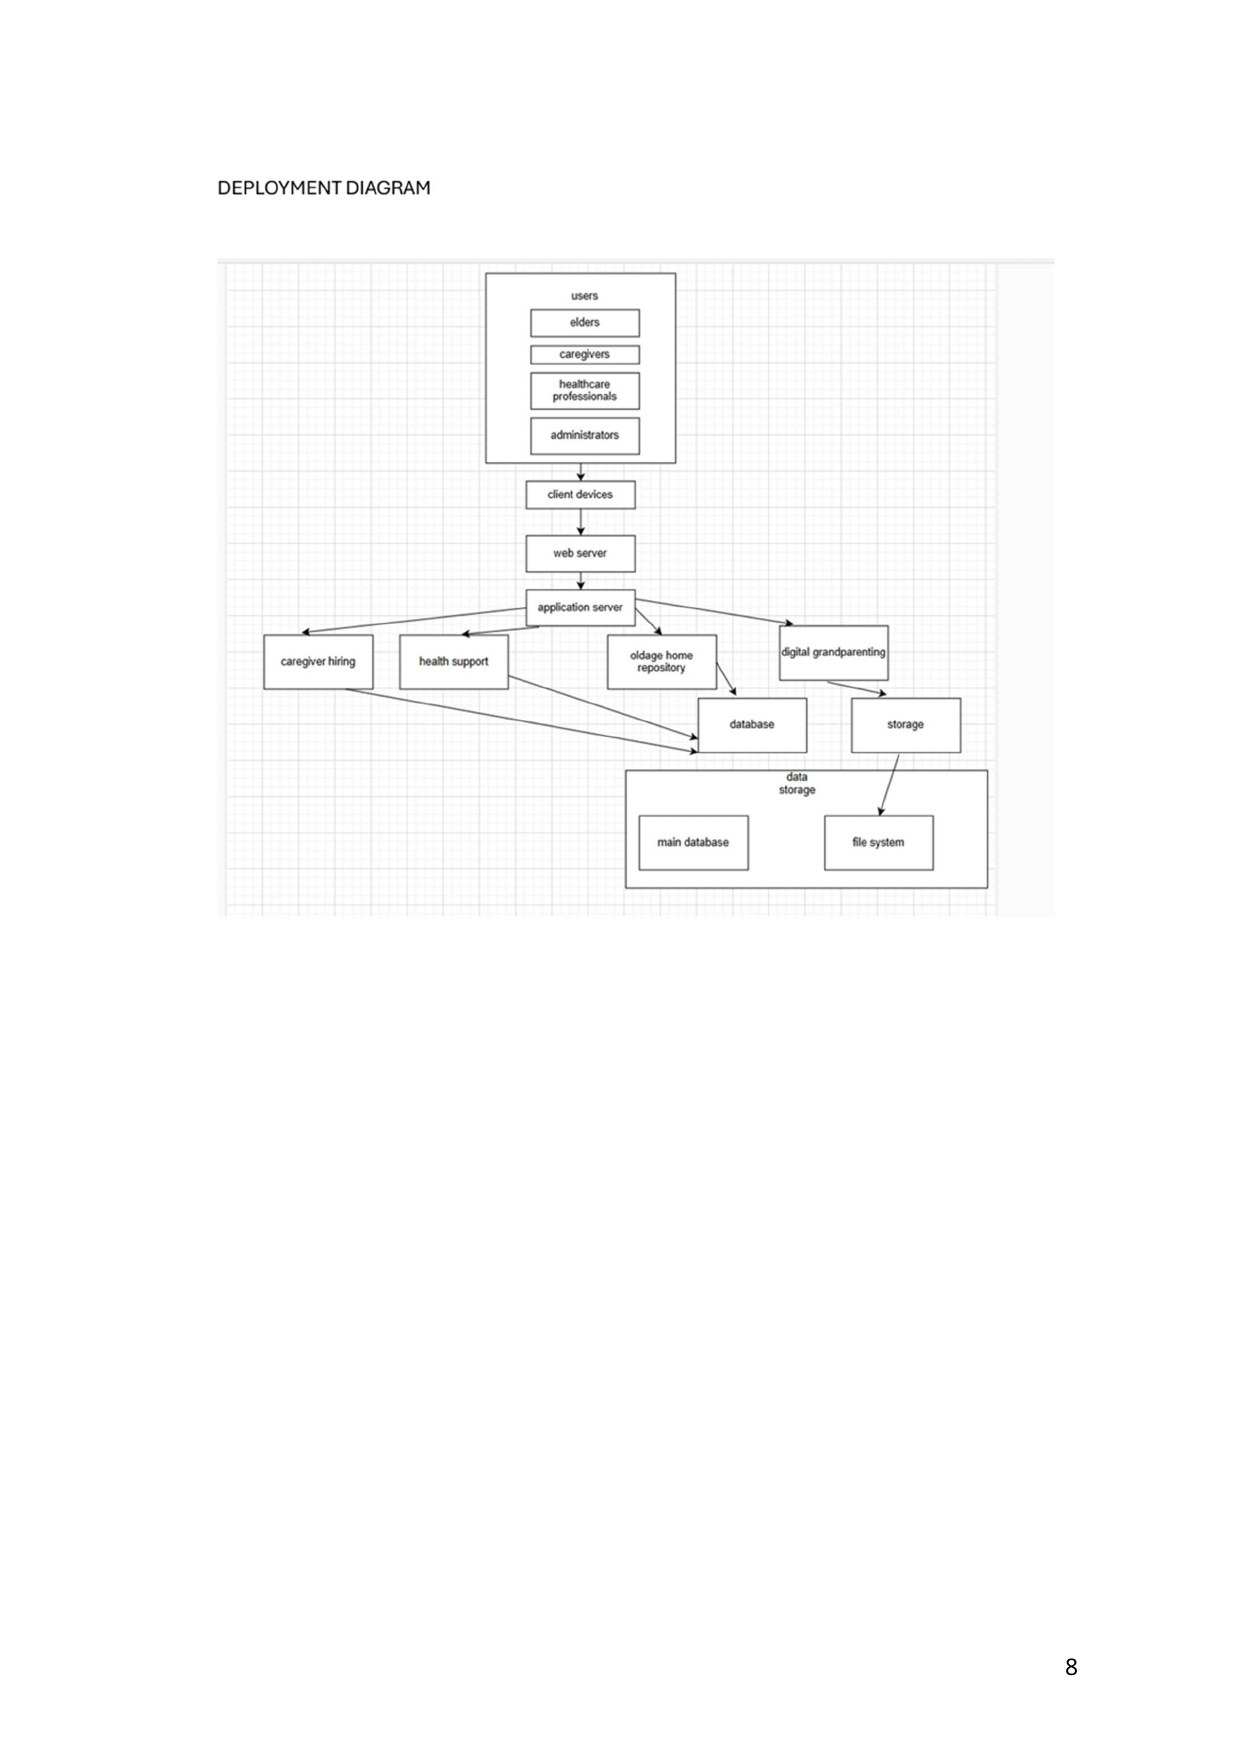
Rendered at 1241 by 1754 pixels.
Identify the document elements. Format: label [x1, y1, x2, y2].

picture [147, 139, 1095, 946]
